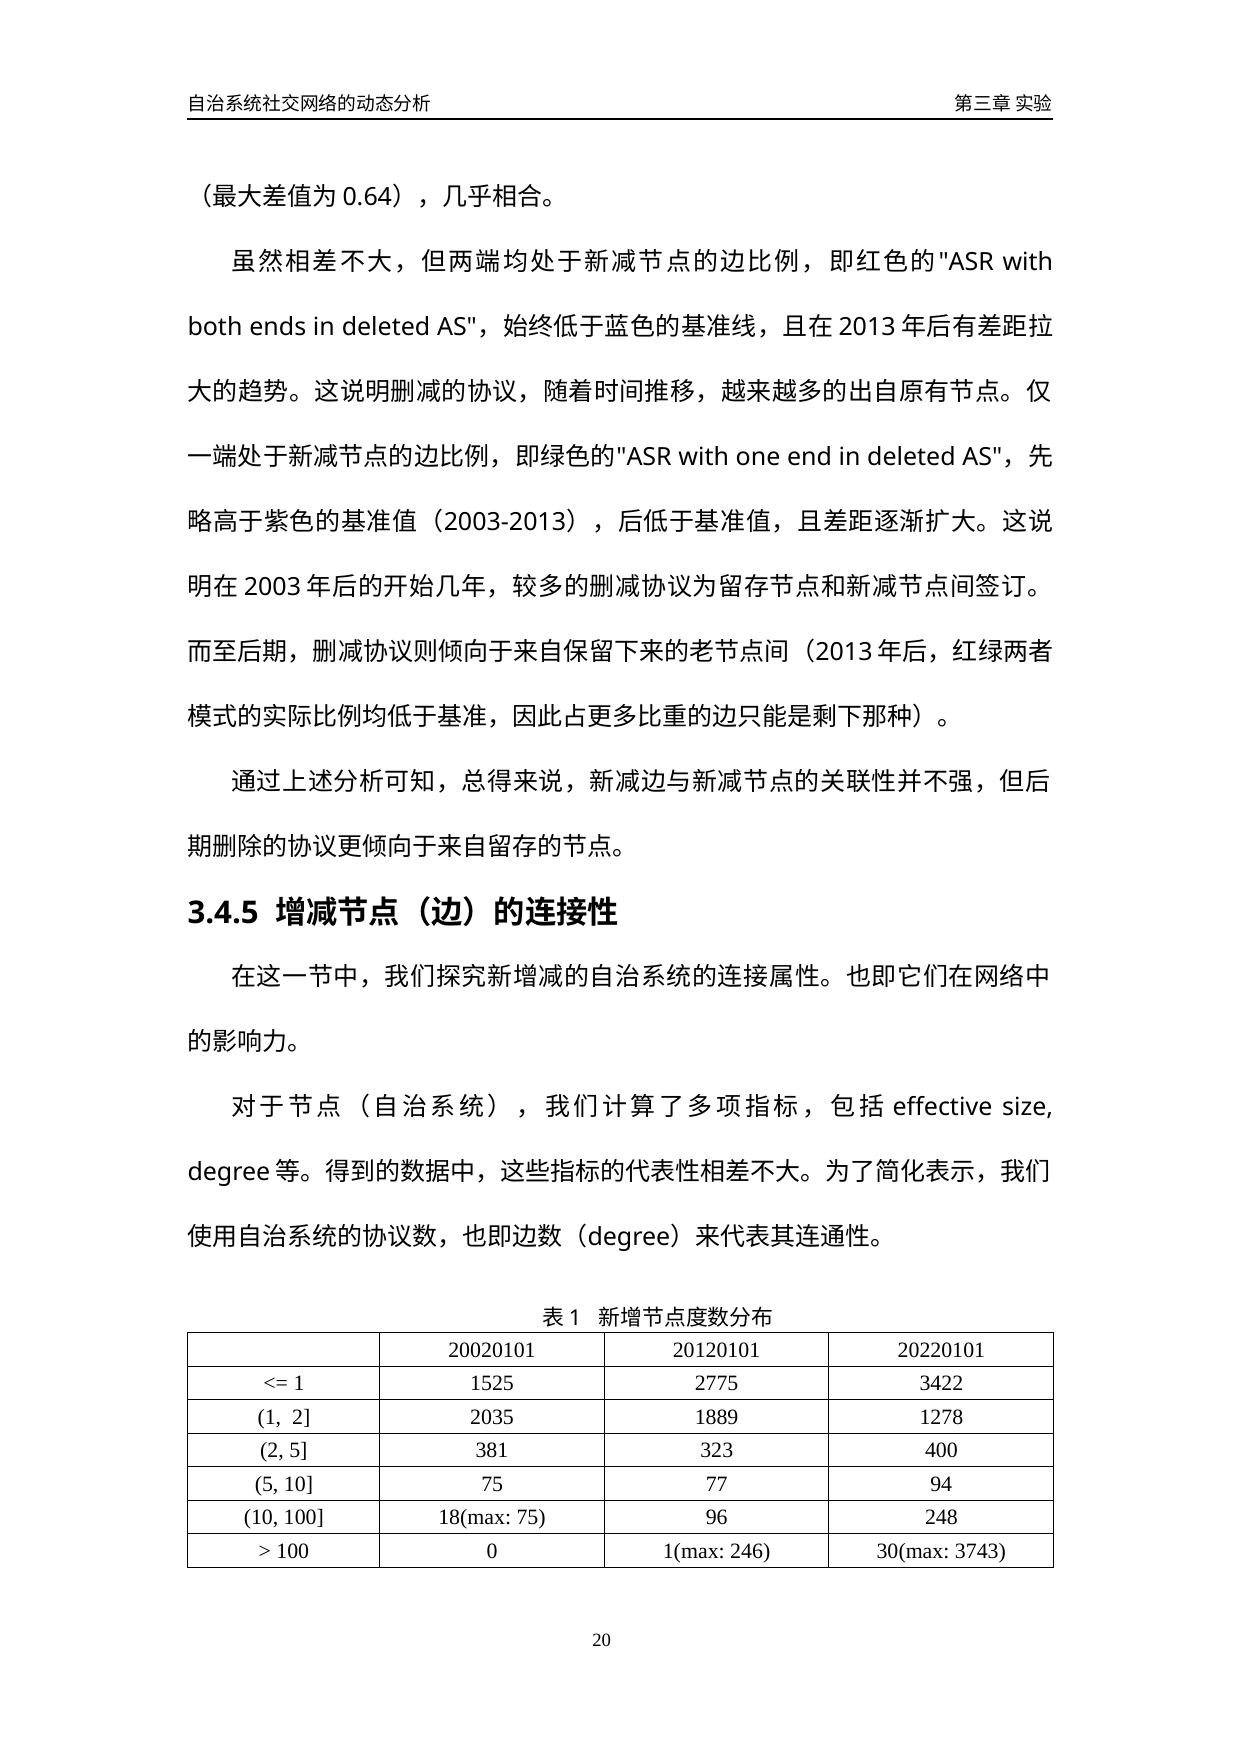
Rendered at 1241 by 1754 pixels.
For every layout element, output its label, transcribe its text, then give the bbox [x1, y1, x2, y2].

table_cell 1(max: 246) [605, 1534, 828, 1567]
text 虽然相差不大，但两端均处于新减节点的边比例，即红色的"ASR with both ends in deleted AS"，始终低于蓝色的基准线，且在2013年后有差距拉大的趋势。这说明删减的协议，随着时间推移，越来越多的出自原有节点。仅一端处于新减节点的边比例，即绿色的"ASR with one end in deleted AS"，先略高于紫色的基准值（2003-2013），后低于基准值，且差距逐渐扩大。这说明在2003年后的开始几年，较多的删减协议为留存节点和新减节点间签订。而至后期，删减协议则倾向于来自保留下来的老节点间（2013年后，红绿两者模式的实际比例均低于基准，因此占更多比重的边只能是剩下那种）。 [187, 227, 1053, 747]
table_header 20020101 [380, 1333, 604, 1366]
table_cell 30(max: 3743) [829, 1534, 1053, 1567]
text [187, 162, 1053, 227]
table_header 20120101 [605, 1333, 828, 1366]
table_cell 1525 [380, 1367, 604, 1399]
table_cell 18(max: 75) [380, 1501, 604, 1533]
table_cell 0 [380, 1534, 604, 1567]
table_cell (5, 10] [188, 1467, 379, 1500]
table_cell 248 [829, 1501, 1053, 1533]
table_cell 2775 [605, 1367, 828, 1399]
table_cell (1, 2] [188, 1400, 379, 1433]
text 通过上述分析可知，总得来说，新减边与新减节点的关联性并不强，但后期删除的协议更倾向于来自留存的节点。 [187, 747, 1053, 877]
table_cell 96 [605, 1501, 828, 1533]
table_cell (10, 100] [188, 1501, 379, 1533]
table_header 20220101 [829, 1333, 1053, 1366]
table_cell > 100 [188, 1534, 379, 1567]
table_cell (2, 5] [188, 1434, 379, 1466]
text 在这一节中，我们探究新增减的自治系统的连接属性。也即它们在网络中的影响力。 [187, 942, 1053, 1072]
text 3.4.5 增减节点（边）的连接性 [187, 877, 1053, 942]
table_header [188, 1333, 379, 1366]
table_cell 3422 [829, 1367, 1053, 1399]
table_cell <= 1 [188, 1367, 379, 1399]
table_cell 400 [829, 1434, 1053, 1466]
table_cell 381 [380, 1434, 604, 1466]
table_cell 77 [605, 1467, 828, 1500]
text 表1 新增节点度数分布 [187, 1299, 1053, 1332]
table_cell 323 [605, 1434, 828, 1466]
table_cell 1278 [829, 1400, 1053, 1433]
text 对于节点（自治系统），我们计算了多项指标，包括effective size, degree等。得到的数据中，这些指标的代表性相差不大。为了简化表示，我们使用自治系统的协议数，也即边数（degree）来代表其连通性。 [187, 1072, 1053, 1267]
table_cell 1889 [605, 1400, 828, 1433]
table_cell 2035 [380, 1400, 604, 1433]
table_cell 94 [829, 1467, 1053, 1500]
table_cell 75 [380, 1467, 604, 1500]
